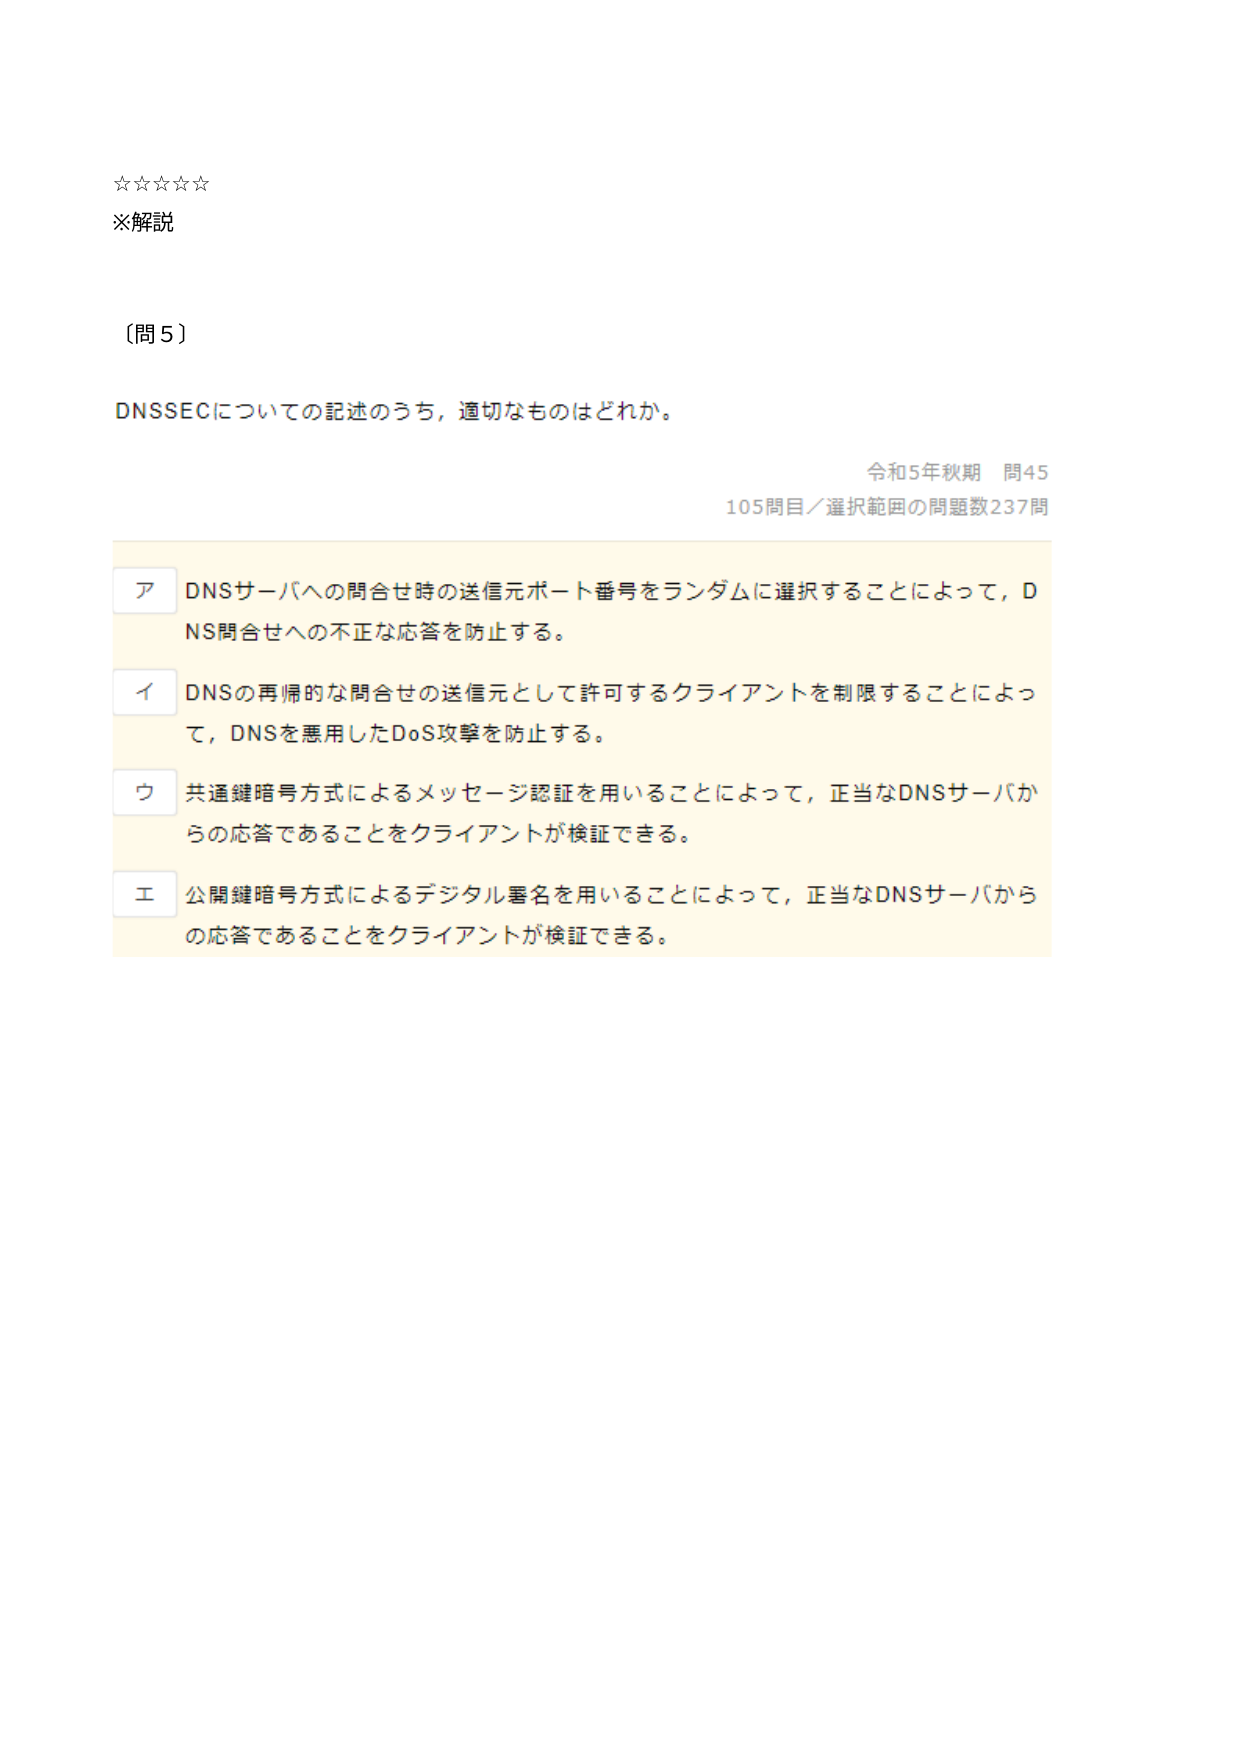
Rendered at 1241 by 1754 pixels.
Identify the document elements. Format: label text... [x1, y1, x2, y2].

picture [112, 389, 1052, 957]
text ☆☆☆☆☆ [112, 164, 1128, 202]
text 〔問５〕 [112, 314, 1128, 352]
text ※解説 [112, 202, 1128, 239]
